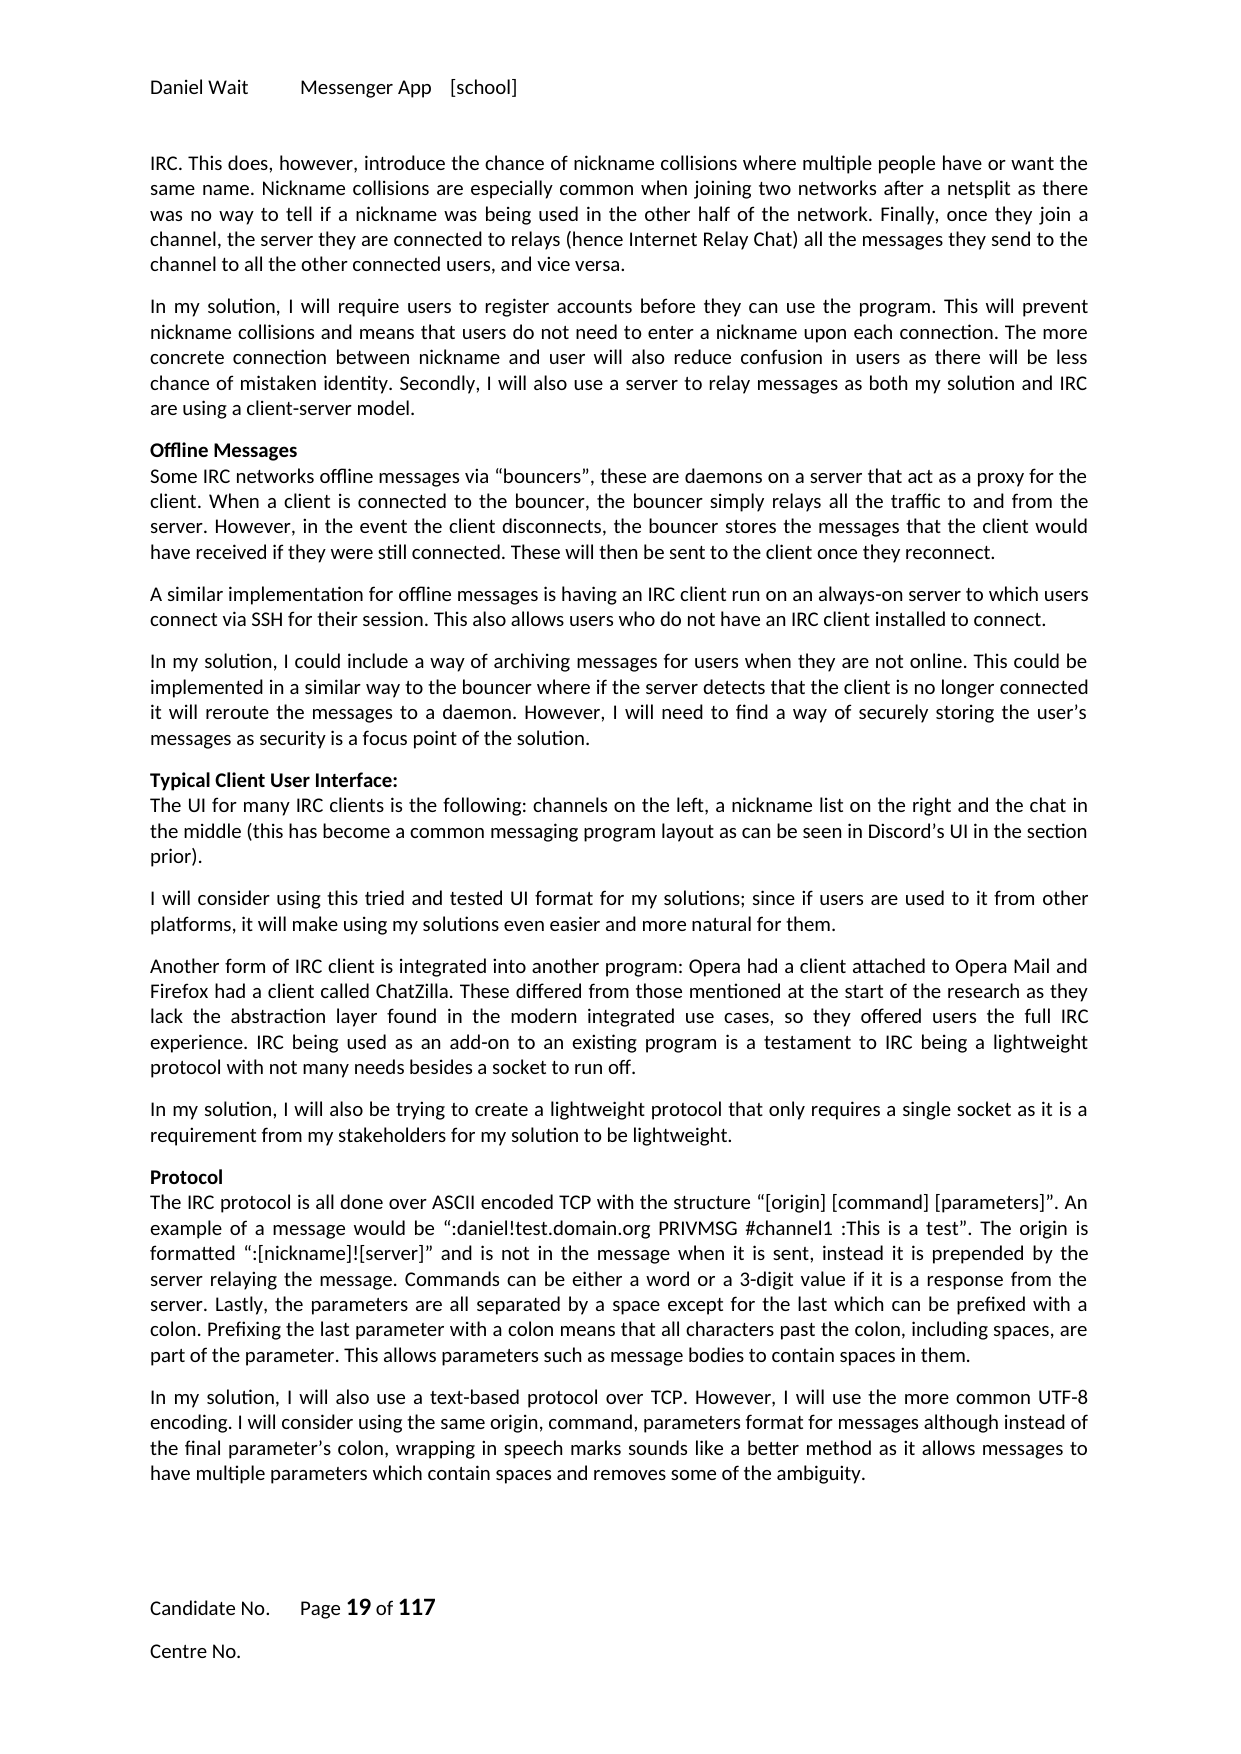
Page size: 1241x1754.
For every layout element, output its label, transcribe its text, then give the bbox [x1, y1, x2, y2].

text In my solution, I will also use a text-based protocol over TCP. However, I will use the more common UTF-8 encoding. I will consider using the same origin, command, parameters format for messages although instead of the final parameter’s colon, wrapping in speech marks sounds like a better method as it allows messages to have multiple parameters which contain spaces and removes some of the ambiguity. [150, 1384, 1090, 1486]
text Another form of IRC client is integrated into another program: Opera had a client attached to Opera Mail and Firefox had a client called ChatZilla. These differed from those mentioned at the start of the research as they lack the abstraction layer found in the modern integrated use cases, so they offered users the full IRC experience. IRC being used as an add-on to an existing program is a testament to IRC being a lightweight protocol with not many needs besides a socket to run off. [150, 953, 1090, 1080]
text The UI for many IRC clients is the following: channels on the left, a nickname list on the right and the chat in the middle (this has become a common messaging program layout as can be seen in Discord’s UI in the section prior). [150, 792, 1090, 869]
text The IRC protocol is all done over ASCII encoded TCP with the structure “[origin] [command] [parameters]”. An example of a message would be “:daniel!test.domain.org PRIVMSG #channel1 :This is a test”. The origin is formatted “:[nickname]![server]” and is not in the message when it is sent, instead it is prepended by the server relaying the message. Commands can be either a word or a 3-digit value if it is a response from the server. Lastly, the parameters are all separated by a space except for the last which can be prefixed with a colon. Prefixing the last parameter with a colon means that all characters past the colon, including spaces, are part of the parameter. This allows parameters such as message bodies to contain spaces in them. [150, 1189, 1090, 1367]
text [150, 150, 1090, 277]
subtitle Offline Messages [150, 437, 1090, 463]
text Some IRC networks offline messages via “bouncers”, these are daemons on a server that act as a proxy for the client. When a client is connected to the bouncer, the bouncer simply relays all the traffic to and from the server. However, in the event the client disconnects, the bouncer stores the messages that the client would have received if they were still connected. These will then be sent to the client once they reconnect. [150, 463, 1090, 564]
text In my solution, I will also be trying to create a lightweight protocol that only requires a single socket as it is a requirement from my stakeholders for my solution to be lightweight. [150, 1097, 1090, 1147]
subtitle Protocol [150, 1164, 1090, 1189]
text I will consider using this tried and tested UI format for my solutions; since if users are used to it from other platforms, it will make using my solutions even easier and more natural for them. [150, 885, 1090, 936]
text In my solution, I could include a way of archiving messages for users when they are not online. This could be implemented in a similar way to the bouncer where if the server detects that the client is no longer connected it will reroute the messages to a daemon. However, I will need to find a way of securely storing the user’s messages as security is a focus point of the solution. [150, 649, 1090, 750]
subtitle Typical Client User Interface: [150, 767, 1090, 792]
text A similar implementation for offline messages is having an IRC client run on an always-on server to which users connect via SSH for their session. This also allows users who do not have an IRC client installed to connect. [150, 581, 1090, 632]
text In my solution, I will require users to register accounts before they can use the program. This will prevent nickname collisions and means that users do not need to enter a nickname upon each connection. The more concrete connection between nickname and user will also reduce confusion in users as there will be less chance of mistaken identity. Secondly, I will also use a server to relay messages as both my solution and IRC are using a client-server model. [150, 294, 1090, 421]
